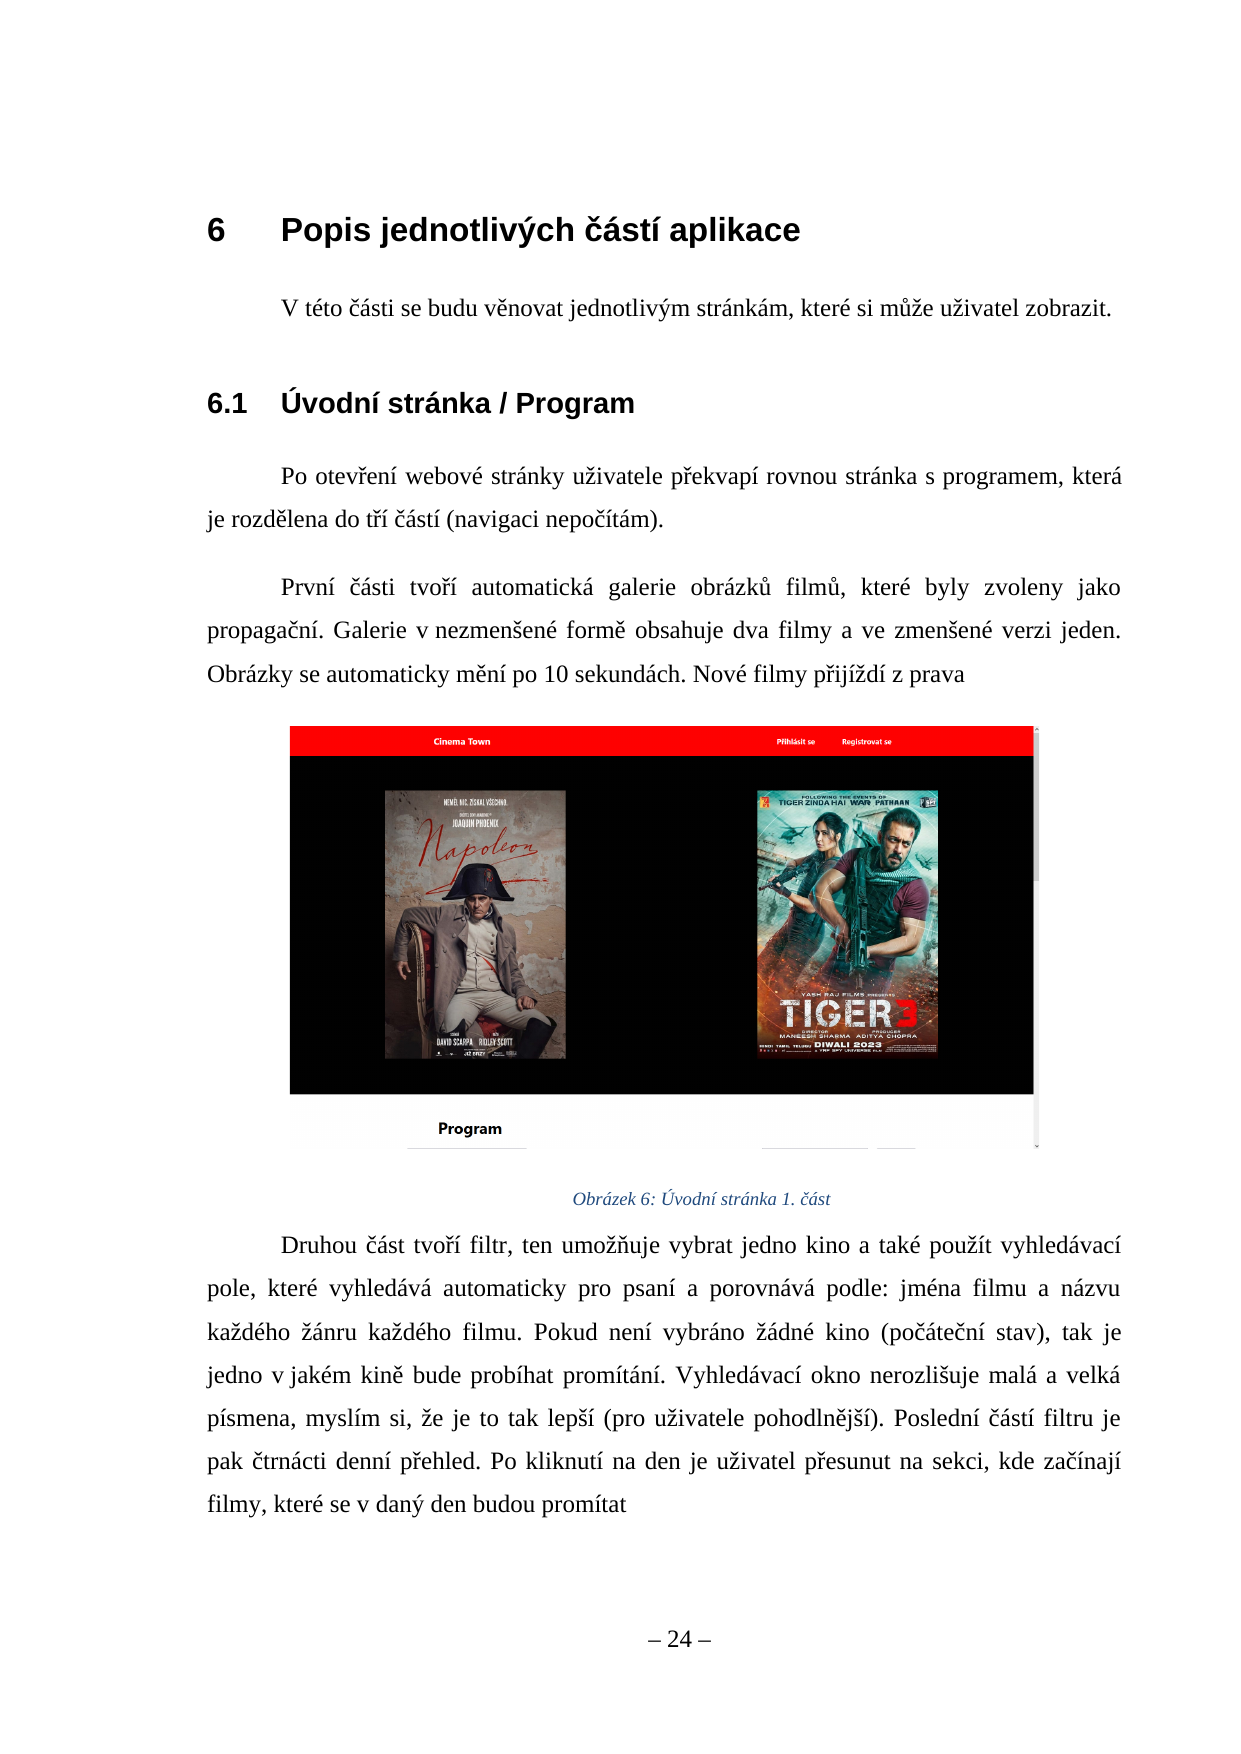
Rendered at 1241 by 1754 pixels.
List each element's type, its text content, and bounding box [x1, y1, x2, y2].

subtitle Popis jednotlivých částí aplikace [207, 210, 1122, 249]
text V této části se budu věnovat jednotlivým stránkám, které si může uživatel zobrazit. [207, 293, 1122, 322]
text Druhou část tvoří filtr, ten umožňuje vybrat jedno kino a také použít vyhledávací pole, které vyhledává automaticky pro psaní a porovnává podle: jména filmu a názvu každého žánru každého filmu. Pokud není vybráno žádné kino (počáteční stav), tak je jedno v jakém kině bude probíhat promítání. Vyhledávací okno nerozlišuje malá a velká písmena, myslím si, že je to tak lepší (pro uživatele pohodlnější). Poslední částí filtru je pak čtrnácti denní přehled. Po kliknutí na den je uživatel přesunut na sekci, kde začínají filmy, které se v daný den budou promítat [207, 1230, 1122, 1518]
text Po otevření webové stránky uživatele překvapí rovnou stránka s programem, která je rozdělena do tří částí (navigaci nepočítám). [207, 461, 1122, 533]
text První části tvoří automatická galerie obrázků filmů, které byly zvoleny jako propagační. Galerie v nezmenšené formě obsahuje dva filmy a ve zmenšené verzi jeden. Obrázky se automaticky mění po 10 sekundách. Nové filmy přijíždí z prava [207, 572, 1122, 687]
subtitle Úvodní stránka / Program [207, 386, 1122, 419]
picture [289, 726, 1040, 1149]
